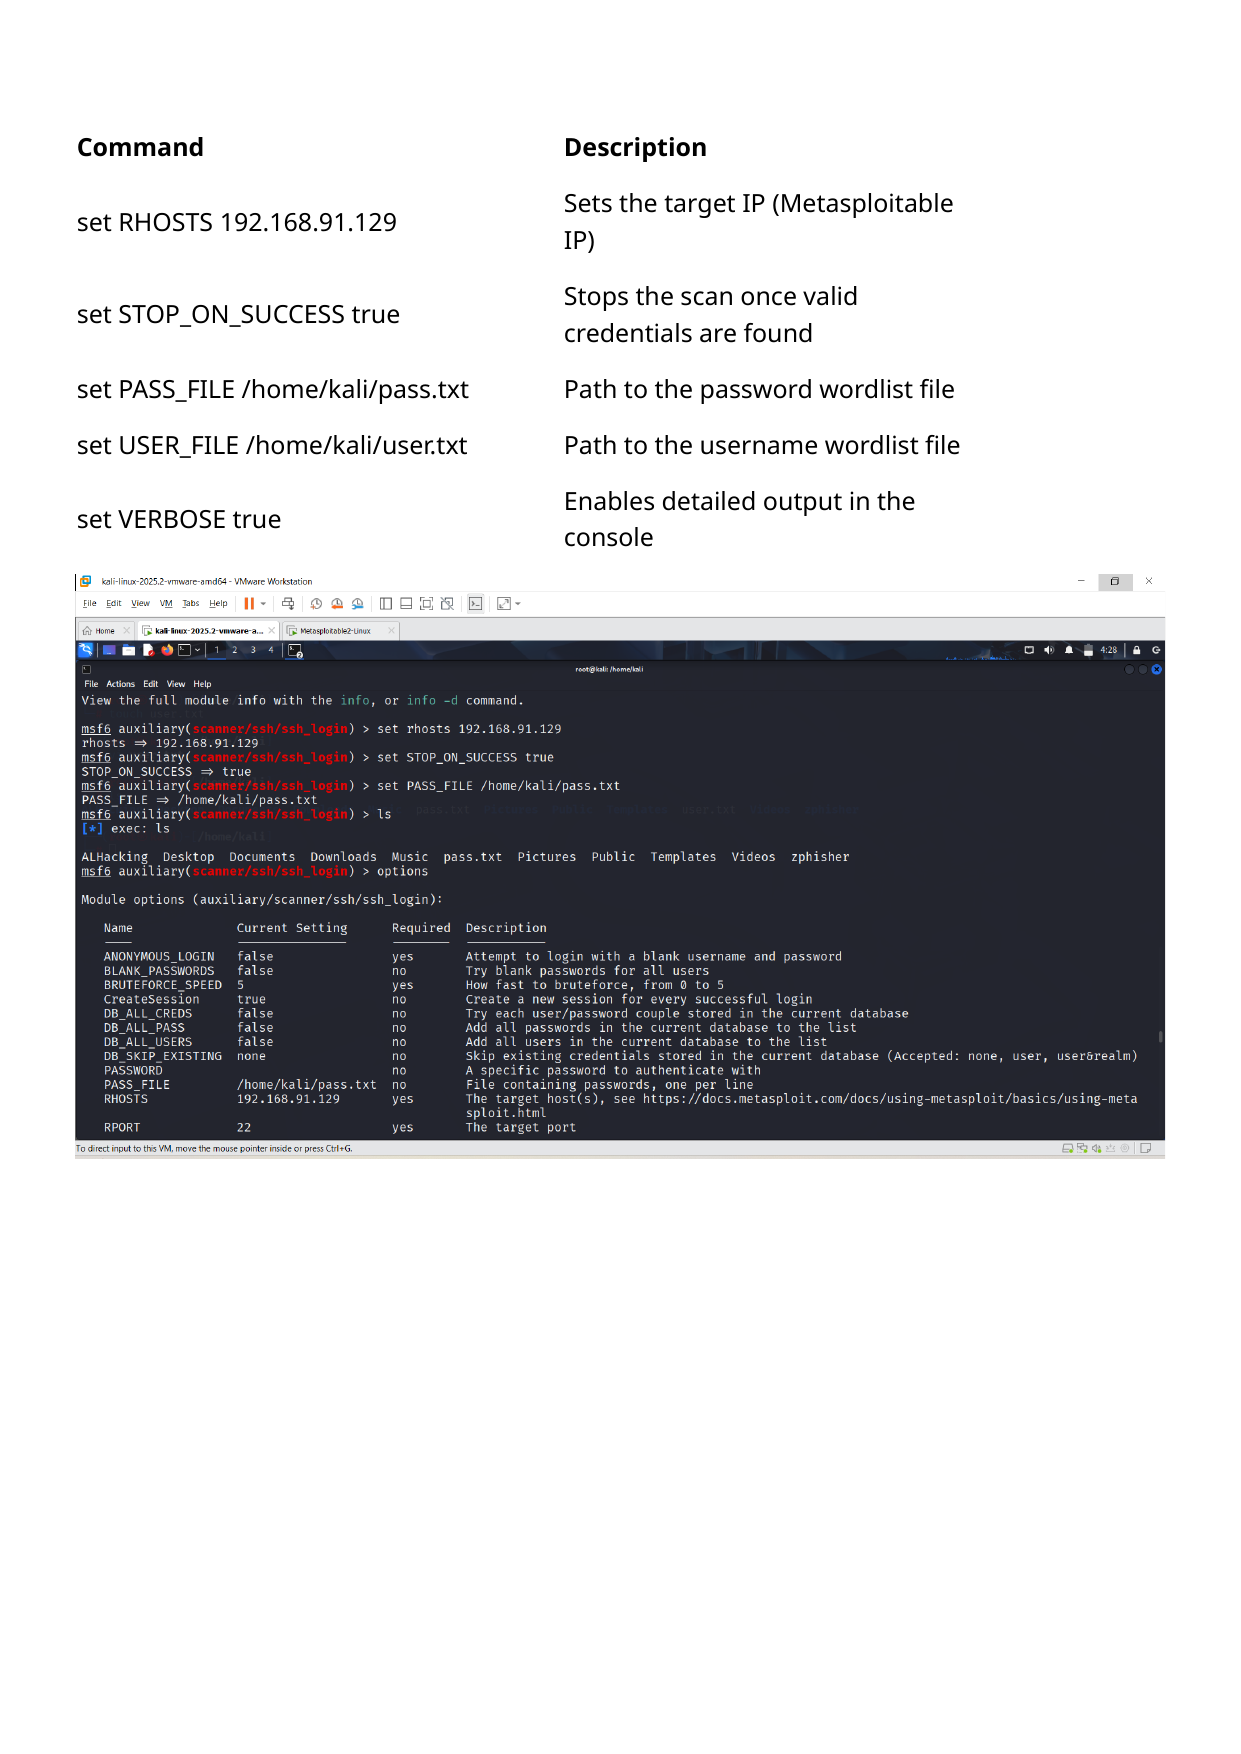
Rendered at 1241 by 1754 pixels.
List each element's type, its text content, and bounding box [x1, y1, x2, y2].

table_header Command [75, 129, 562, 184]
table_cell Enables detailed output in the console [562, 482, 965, 574]
table_cell set PASS_FILE /home/kali/pass.txt [75, 370, 562, 426]
table_cell Stops the scan once valid credentials are found [562, 277, 965, 370]
table_cell set RHOSTS 192.168.91.129 [75, 184, 562, 277]
table_cell set VERBOSE true [75, 482, 562, 574]
table_cell Path to the password wordlist file [562, 370, 965, 426]
table_cell Path to the username wordlist file [562, 426, 965, 482]
table_cell Sets the target IP (Metasploitable IP) [562, 184, 965, 277]
table_cell set USER_FILE /home/kali/user.txt [75, 426, 562, 482]
table_header Description [562, 129, 965, 184]
picture [75, 574, 1166, 1159]
table_cell set STOP_ON_SUCCESS true [75, 277, 562, 370]
